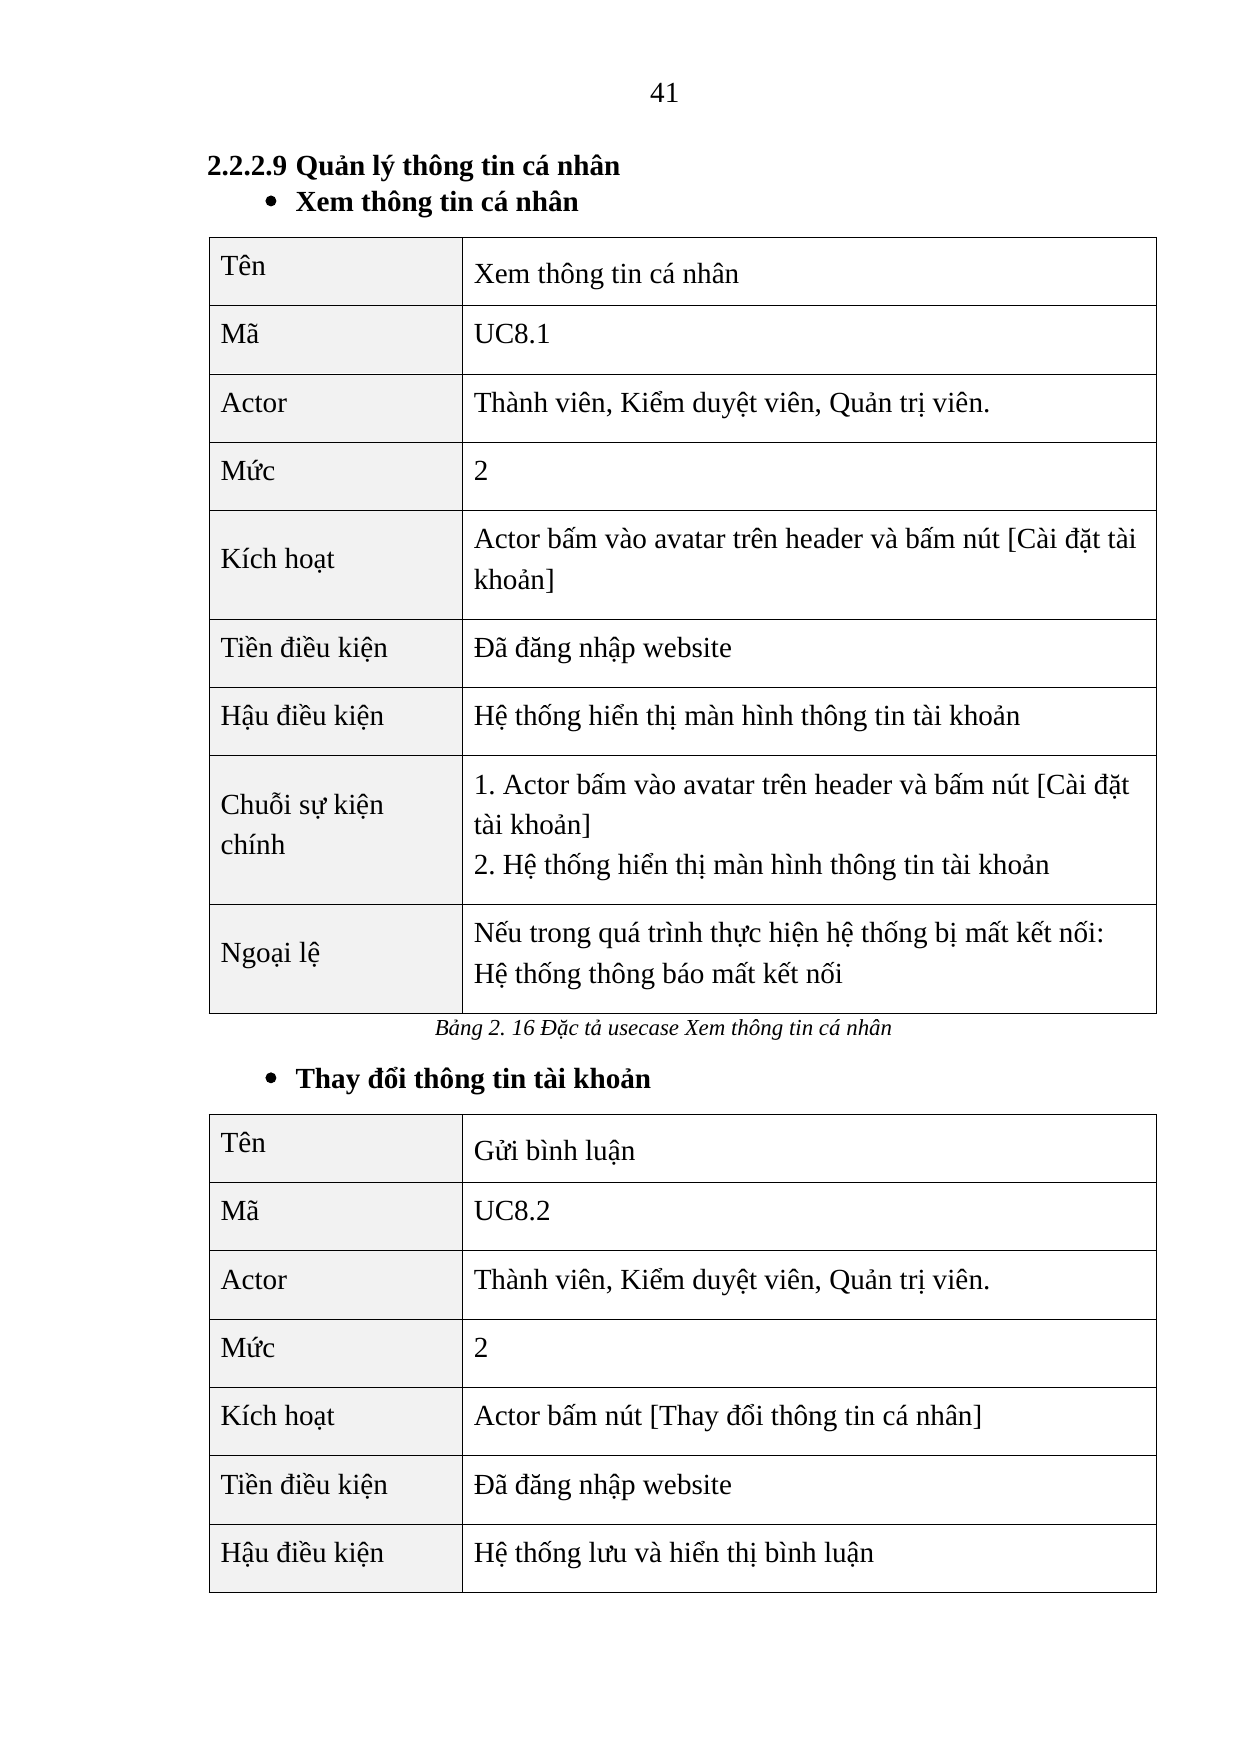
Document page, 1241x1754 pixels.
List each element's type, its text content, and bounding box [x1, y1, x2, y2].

table_cell Đã đăng nhập website [463, 1456, 1156, 1524]
table_header Tên [210, 238, 462, 305]
table_header Xem thông tin cá nhân [463, 238, 1156, 305]
list Thay đổi thông tin tài khoản [266, 1061, 1122, 1094]
table_cell Actor bấm nút [Thay đổi thông tin cá nhân] [463, 1388, 1156, 1455]
table_cell 2 [463, 1320, 1156, 1387]
list Quản lý thông tin cá nhân [207, 148, 1122, 181]
table_cell Actor [210, 1251, 462, 1319]
table_cell Mức [210, 443, 462, 510]
table_cell Nếu trong quá trình thực hiện hệ thống bị mất kết nối: Hệ thống thông báo mất kết nối [463, 905, 1156, 1013]
table_cell Hậu điều kiện [210, 1525, 462, 1592]
table_cell Mức [210, 1320, 462, 1387]
list Xem thông tin cá nhân [266, 184, 1122, 217]
table_cell Ngoại lệ [210, 905, 462, 1013]
table_header Gửi bình luận [463, 1115, 1156, 1182]
table_cell Hệ thống lưu và hiển thị bình luận [463, 1525, 1156, 1592]
table_cell Thành viên, Kiểm duyệt viên, Quản trị viên. [463, 375, 1156, 442]
table_cell Mã [210, 306, 462, 373]
table_cell 1. Actor bấm vào avatar trên header và bấm nút [Cài đặt tài khoản] 2. Hệ thống hiển thị màn hình thông tin tài khoản [463, 756, 1156, 904]
table_cell Kích hoạt [210, 1388, 462, 1455]
table_cell Actor bấm vào avatar trên header và bấm nút [Cài đặt tài khoản] [463, 511, 1156, 619]
table_cell 2 [463, 443, 1156, 510]
table_cell Chuỗi sự kiện chính [210, 756, 462, 904]
table_cell Kích hoạt [210, 511, 462, 619]
table_cell Đã đăng nhập website [463, 620, 1156, 687]
table_cell UC8.1 [463, 306, 1156, 373]
table_cell Actor [210, 375, 462, 442]
table_cell Mã [210, 1183, 462, 1250]
table_cell Hậu điều kiện [210, 688, 462, 755]
table_cell Tiền điều kiện [210, 620, 462, 687]
table_cell Thành viên, Kiểm duyệt viên, Quản trị viên. [463, 1251, 1156, 1319]
table_cell Tiền điều kiện [210, 1456, 462, 1524]
table_cell UC8.2 [463, 1183, 1156, 1250]
table_header Tên [210, 1115, 462, 1182]
table_cell Hệ thống hiển thị màn hình thông tin tài khoản [463, 688, 1156, 755]
